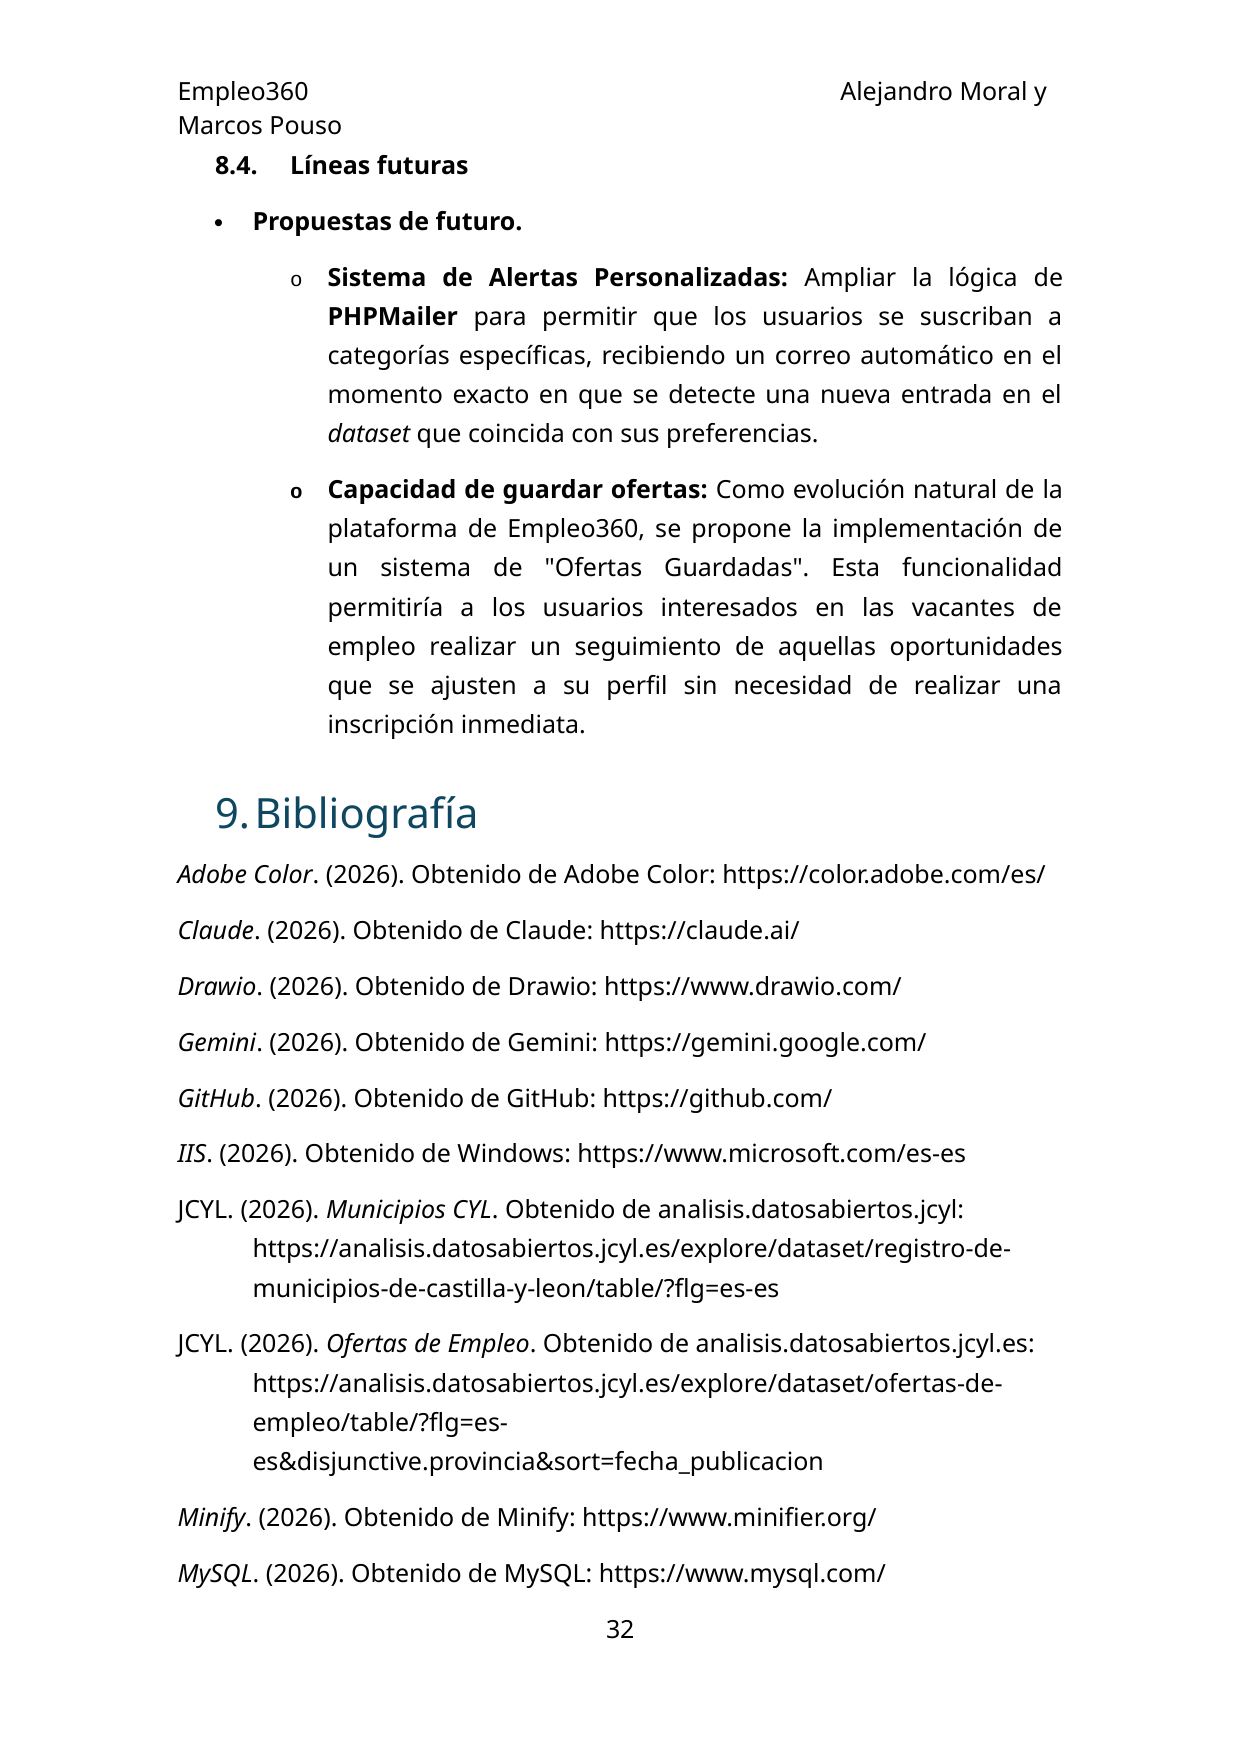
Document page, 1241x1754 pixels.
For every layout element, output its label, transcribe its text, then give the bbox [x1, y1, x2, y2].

list Propuestas de futuro. [215, 203, 1063, 237]
subtitle Bibliografía [215, 783, 1063, 840]
list Capacidad de guardar ofertas: Como evolución natural de la plataforma de Empleo360, se propone la implementación de un sistema de "Ofertas Guardadas". Esta funcionalidad permitiría a los usuarios interesados en las vacantes de empleo realizar un seguimiento de aquellas oportunidades que se ajusten a su perfil sin necesidad de realizar una inscripción inmediata. [290, 472, 1063, 741]
subtitle Líneas futuras [215, 148, 1063, 182]
list Sistema de Alertas Personalizadas: Ampliar la lógica de PHPMailer para permitir que los usuarios se suscriban a categorías específicas, recibiendo un correo automático en el momento exacto en que se detecte una nueva entrada en el dataset que coincida con sus preferencias. [290, 259, 1063, 450]
